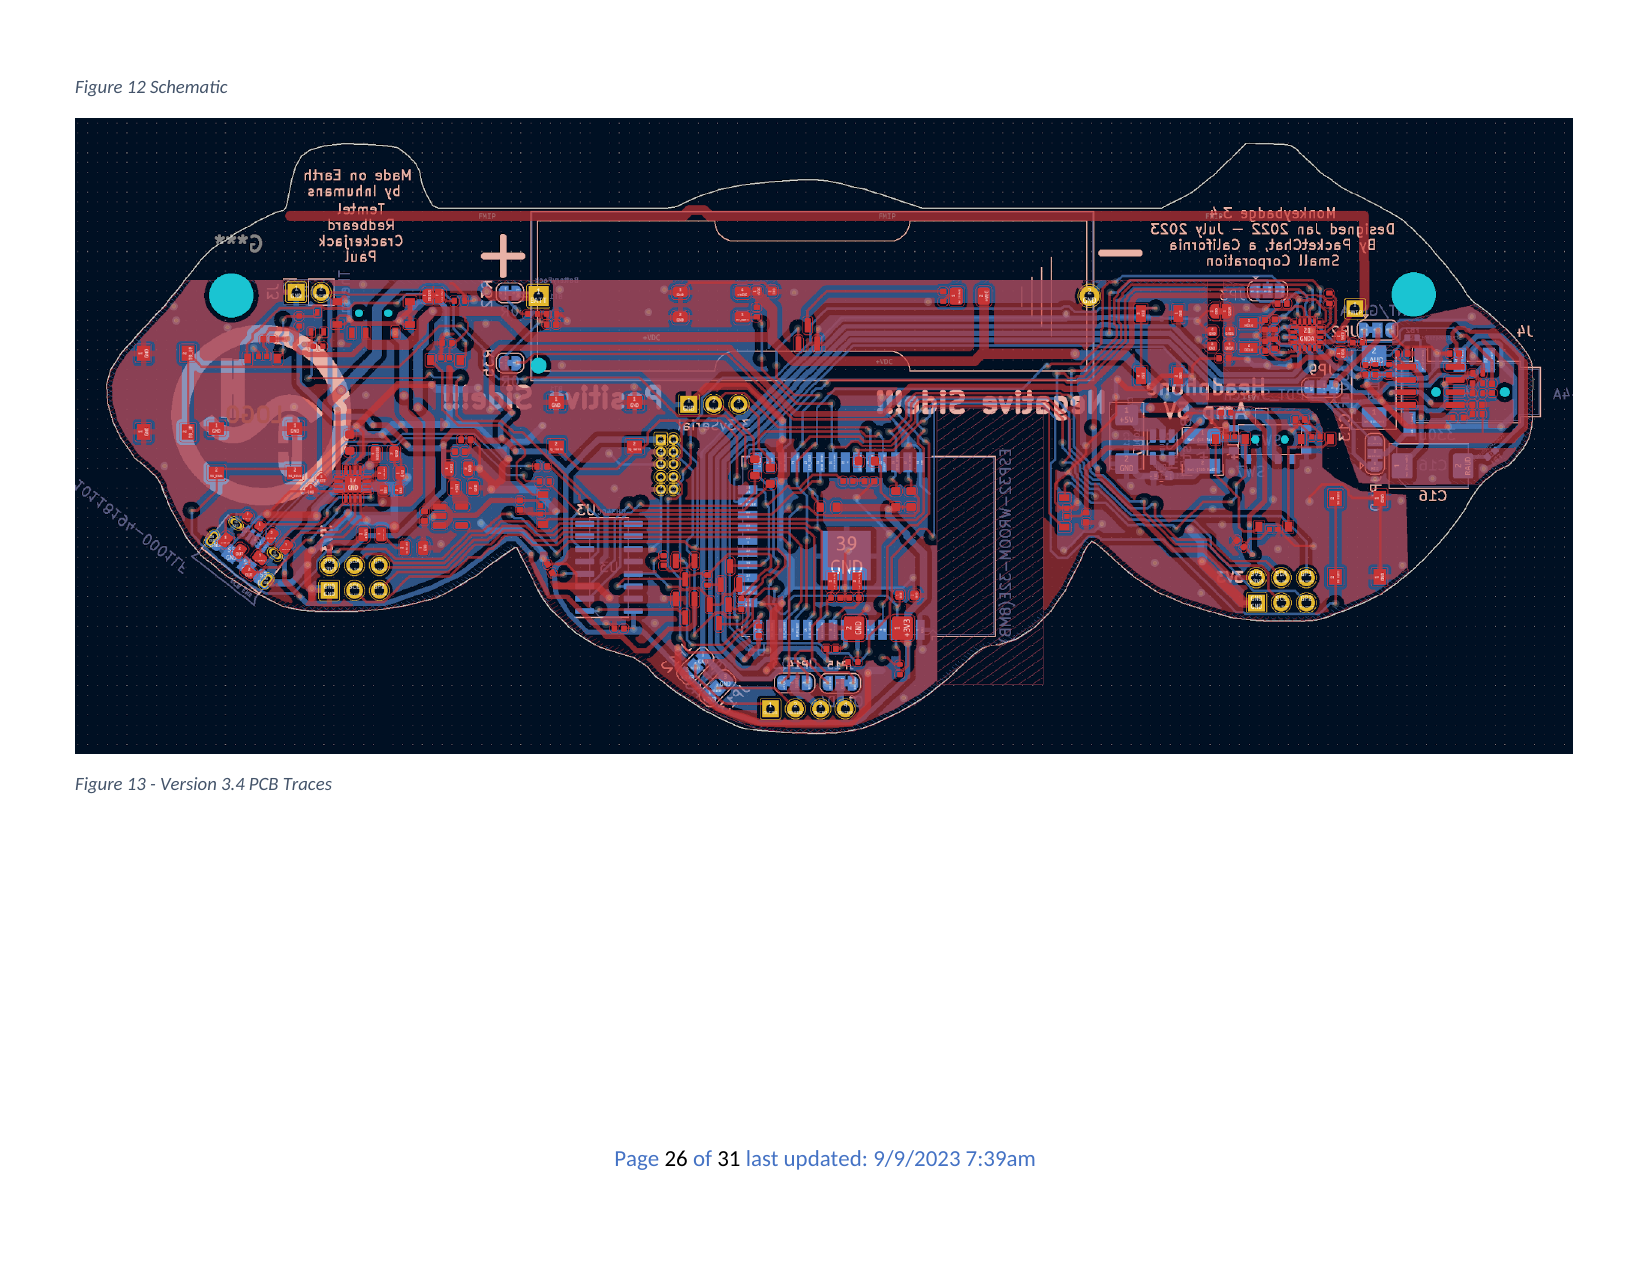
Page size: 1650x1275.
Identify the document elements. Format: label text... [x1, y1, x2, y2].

text Figure 12 Schematic [75, 75, 1575, 98]
picture [75, 118, 1573, 754]
text Figure 13 - Version 3.4 PCB Traces [75, 772, 1575, 795]
